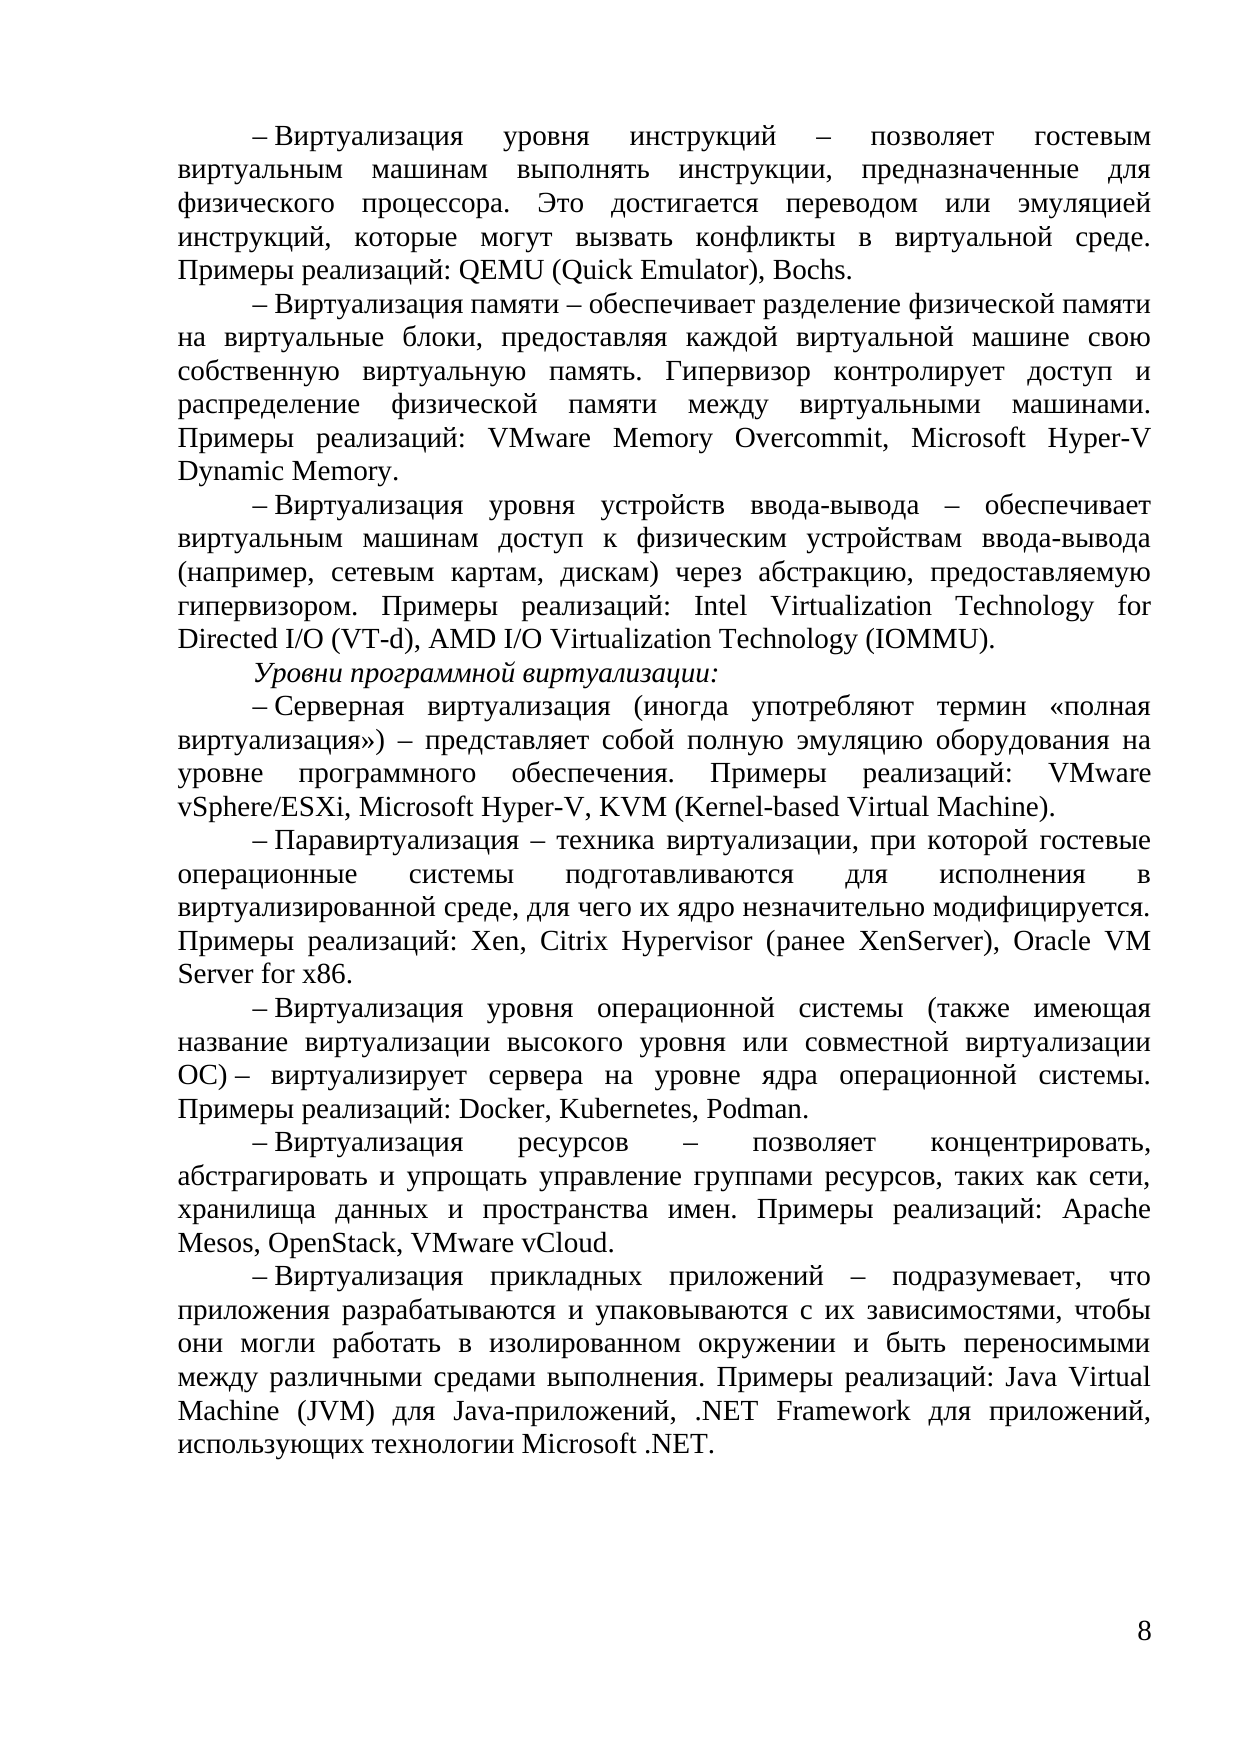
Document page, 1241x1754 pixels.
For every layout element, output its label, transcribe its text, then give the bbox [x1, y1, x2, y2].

text – Виртуализация прикладных приложений – подразумевает, что приложения разрабатываются и упаковываются с их зависимостями, чтобы они могли работать в изолированном окружении и быть переносимыми между различными средами выполнения. Примеры реализаций: Java Virtual Machine (JVM) для Java-приложений, .NET Framework для приложений, использующих технологии Microsoft .NET. [177, 1258, 1152, 1460]
text Уровни программной виртуализации: [177, 655, 1152, 688]
text – Виртуализация ресурсов – позволяет концентрировать, абстрагировать и упрощать управление группами ресурсов, таких как сети, хранилища данных и пространства имен. Примеры реализаций: Apache Mesos, OpenStack, VMware vCloud. [177, 1124, 1152, 1258]
text – Паравиртуализация – техника виртуализации, при которой гостевые операционные системы подготавливаются для исполнения в виртуализированной среде, для чего их ядро незначительно модифицируется. Примеры реализаций: Xen, Citrix Hypervisor (ранее XenServer), Oracle VM Server for x86. [177, 822, 1152, 990]
text – Виртуализация уровня инструкций – позволяет гостевым виртуальным машинам выполнять инструкции, предназначенные для физического процессора. Это достигается переводом или эмуляцией инструкций, которые могут вызвать конфликты в виртуальной среде. Примеры реализаций: QEMU (Quick Emulator), Bochs. [177, 118, 1152, 286]
text – Виртуализация уровня операционной системы (также имеющая название виртуализации высокого уровня или совместной виртуализации ОС) – виртуализирует сервера на уровне ядра операционной системы. Примеры реализаций: Docker, Kubernetes, Podman. [177, 990, 1152, 1124]
text – Серверная виртуализация (иногда употребляют термин «полная виртуализация») – представляет собой полную эмуляцию оборудования на уровне программного обеспечения. Примеры реализаций: VMware vSphere/ESXi, Microsoft Hyper-V, KVM (Kernel-based Virtual Machine). [177, 688, 1152, 822]
text – Виртуализация памяти – обеспечивает разделение физической памяти на виртуальные блоки, предоставляя каждой виртуальной машине свою собственную виртуальную память. Гипервизор контролирует доступ и распределение физической памяти между виртуальными машинами. Примеры реализаций: VMware Memory Overcommit, Microsoft Hyper-V Dynamic Memory. [177, 286, 1152, 487]
text – Виртуализация уровня устройств ввода-вывода – обеспечивает виртуальным машинам доступ к физическим устройствам ввода-вывода (например, сетевым картам, дискам) через абстракцию, предоставляемую гипервизором. Примеры реализаций: Intel Virtualization Technology for Directed I/O (VT-d), AMD I/O Virtualization Technology (IOMMU). [177, 487, 1152, 655]
